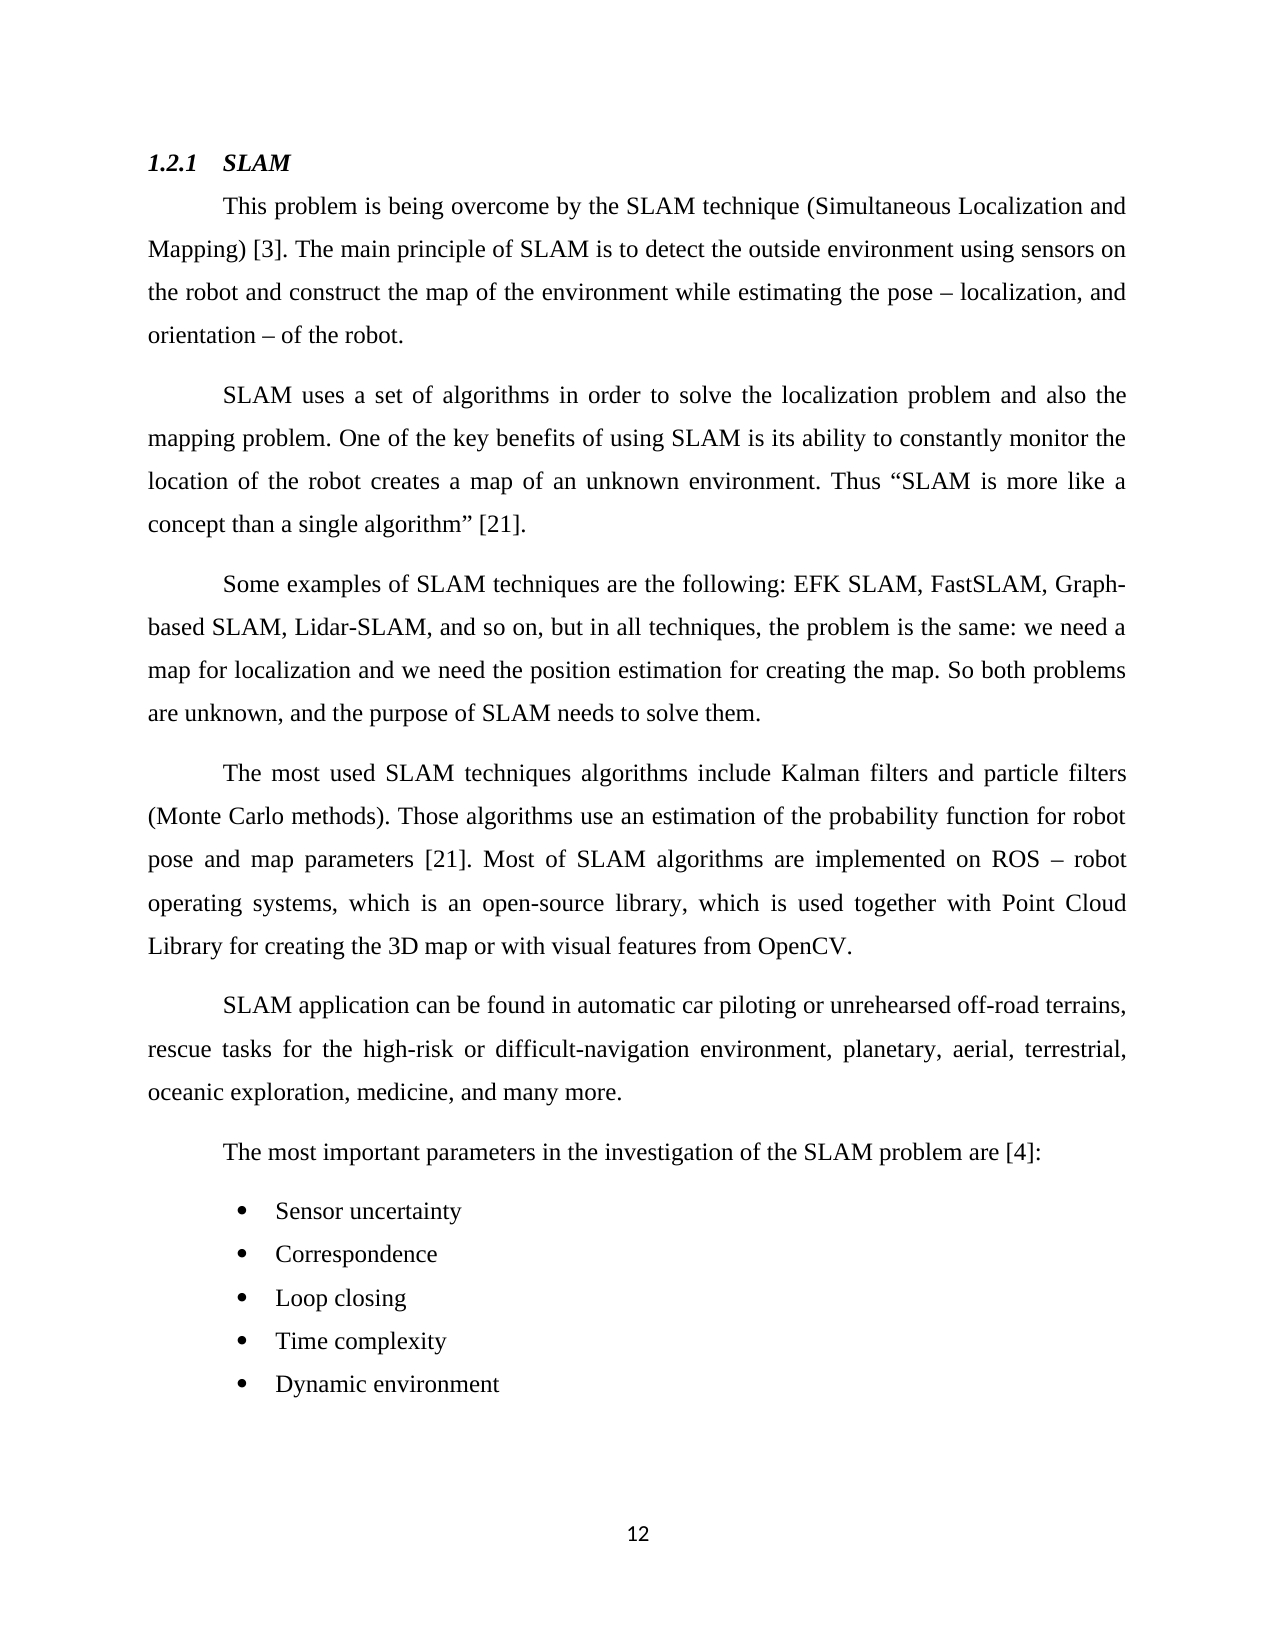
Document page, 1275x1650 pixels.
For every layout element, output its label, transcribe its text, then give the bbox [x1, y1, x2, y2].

list Time complexity [238, 1326, 1127, 1354]
text SLAM application can be found in automatic car piloting or unrehearsed off-road terrains, rescue tasks for the high-risk or difficult-navigation environment, planetary, aerial, terrestrial, oceanic exploration, medicine, and many more. [148, 991, 1127, 1106]
list Correspondence [238, 1239, 1127, 1268]
text Some examples of SLAM techniques are the following: EFK SLAM, FastSLAM, Graph-based SLAM, Lidar-SLAM, and so on, but in all techniques, the problem is the same: we need a map for localization and we need the position estimation for creating the map. So both problems are unknown, and the purpose of SLAM needs to solve them. [148, 569, 1127, 727]
list Sensor uncertainty [238, 1196, 1127, 1225]
list Loop closing [238, 1283, 1127, 1311]
text SLAM uses a set of algorithms in order to solve the localization problem and also the mapping problem. One of the key benefits of using SLAM is its ability to constantly monitor the location of the robot creates a map of an unknown environment. Thus “SLAM is more like a concept than a single algorithm” [21]. [148, 380, 1127, 538]
text The most important parameters in the investigation of the SLAM problem are [4]: [148, 1137, 1127, 1165]
text This problem is being overcome by the SLAM technique (Simultaneous Localization and Mapping) [3]. The main principle of SLAM is to detect the outside environment using sensors on the robot and construct the map of the environment while estimating the pose – localization, and orientation – of the robot. [148, 191, 1127, 349]
text The most used SLAM techniques algorithms include Kalman filters and particle filters (Monte Carlo methods). Those algorithms use an estimation of the probability function for robot pose and map parameters [21]. Most of SLAM algorithms are implemented on ROS – robot operating systems, which is an open-source library, which is used together with Point Cloud Library for creating the 3D map or with visual features from OpenCV. [148, 758, 1127, 959]
subtitle SLAM [148, 148, 1127, 176]
list Dynamic environment [238, 1369, 1127, 1398]
